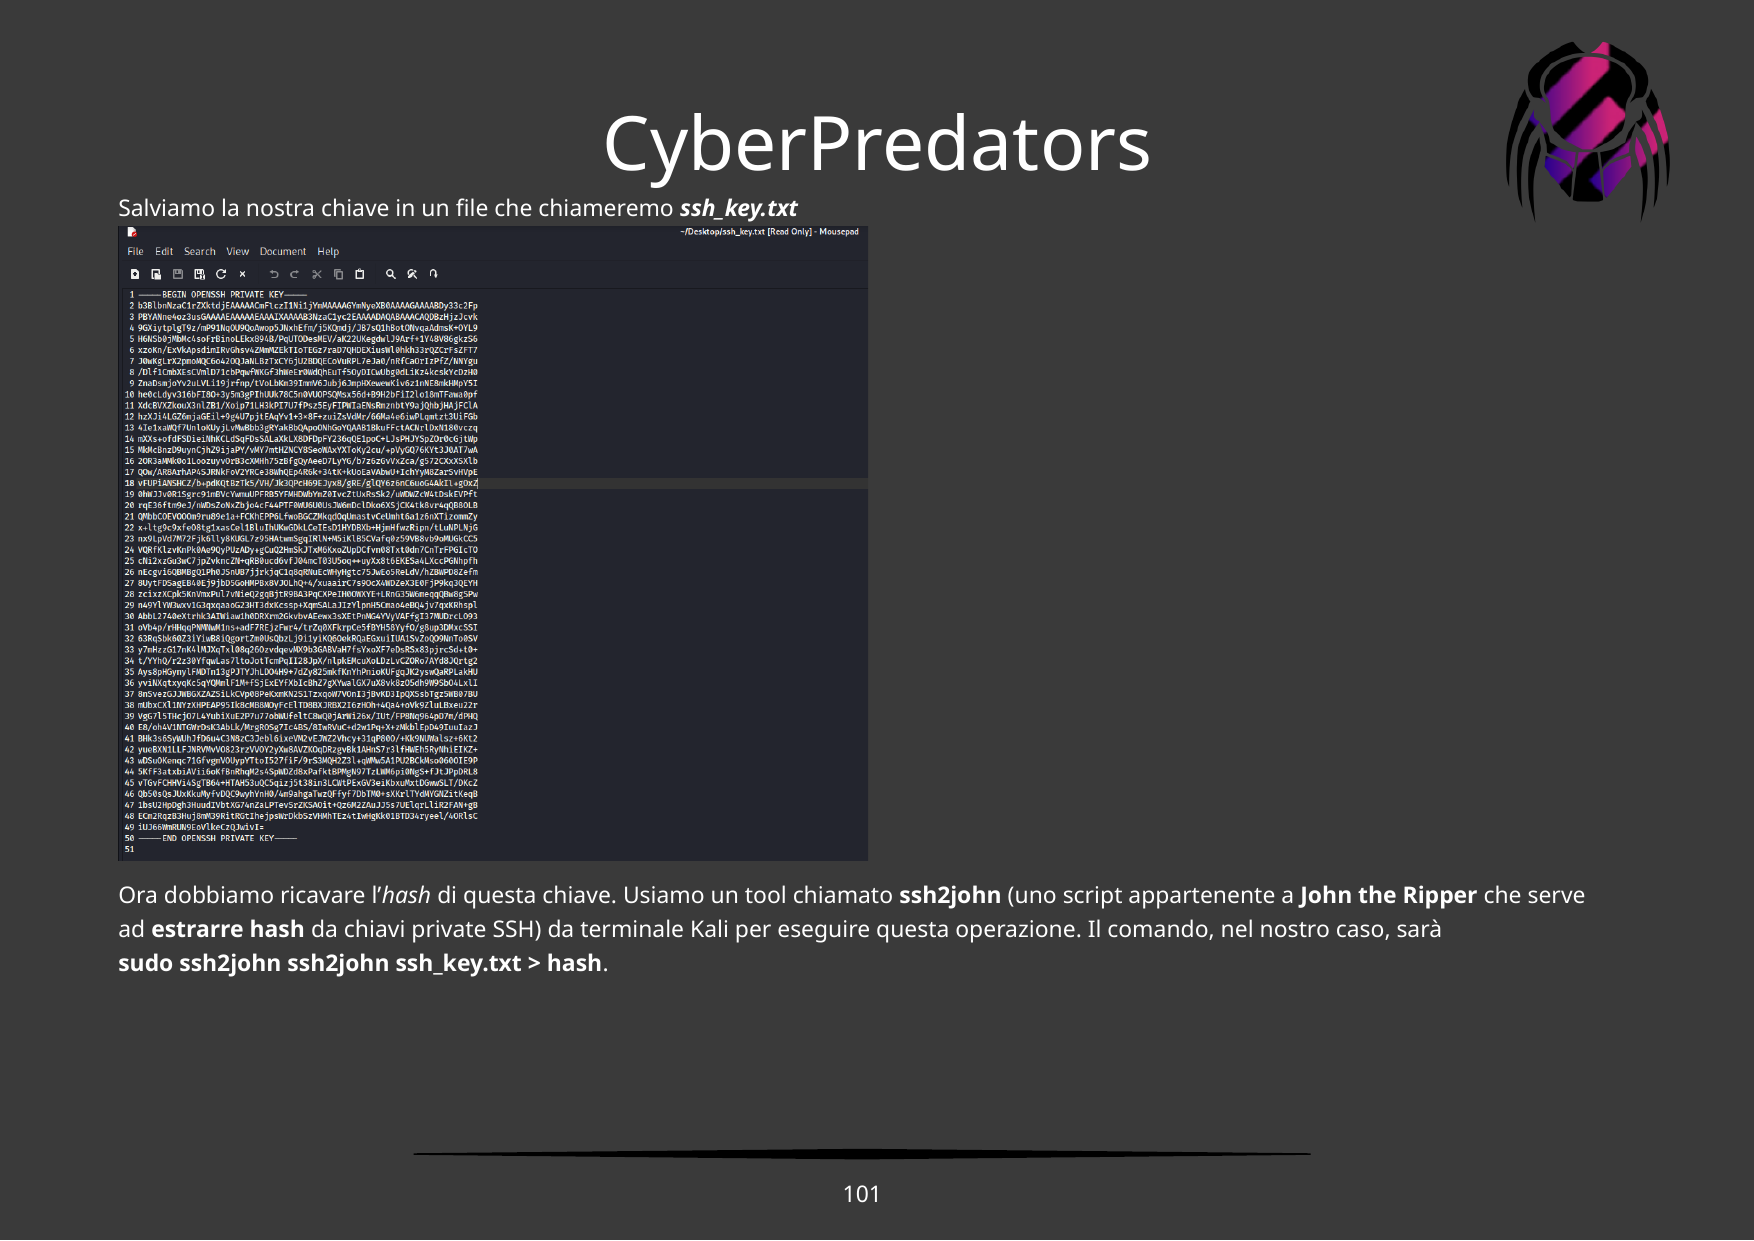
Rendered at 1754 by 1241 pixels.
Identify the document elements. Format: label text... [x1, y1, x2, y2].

picture [118, 226, 869, 861]
text Ora dobbiamo ricavare l’hash di questa chiave. Usiamo un tool chiamato ssh2john (uno script appartenente a John the Ripper che serve ad estrarre hash da chiavi private SSH) da terminale Kali per eseguire questa operazione. Il comando, nel nostro caso, sarà sudo ssh2john ssh2john ssh_key.txt > hash. [118, 879, 1606, 978]
picture [1496, 40, 1679, 224]
